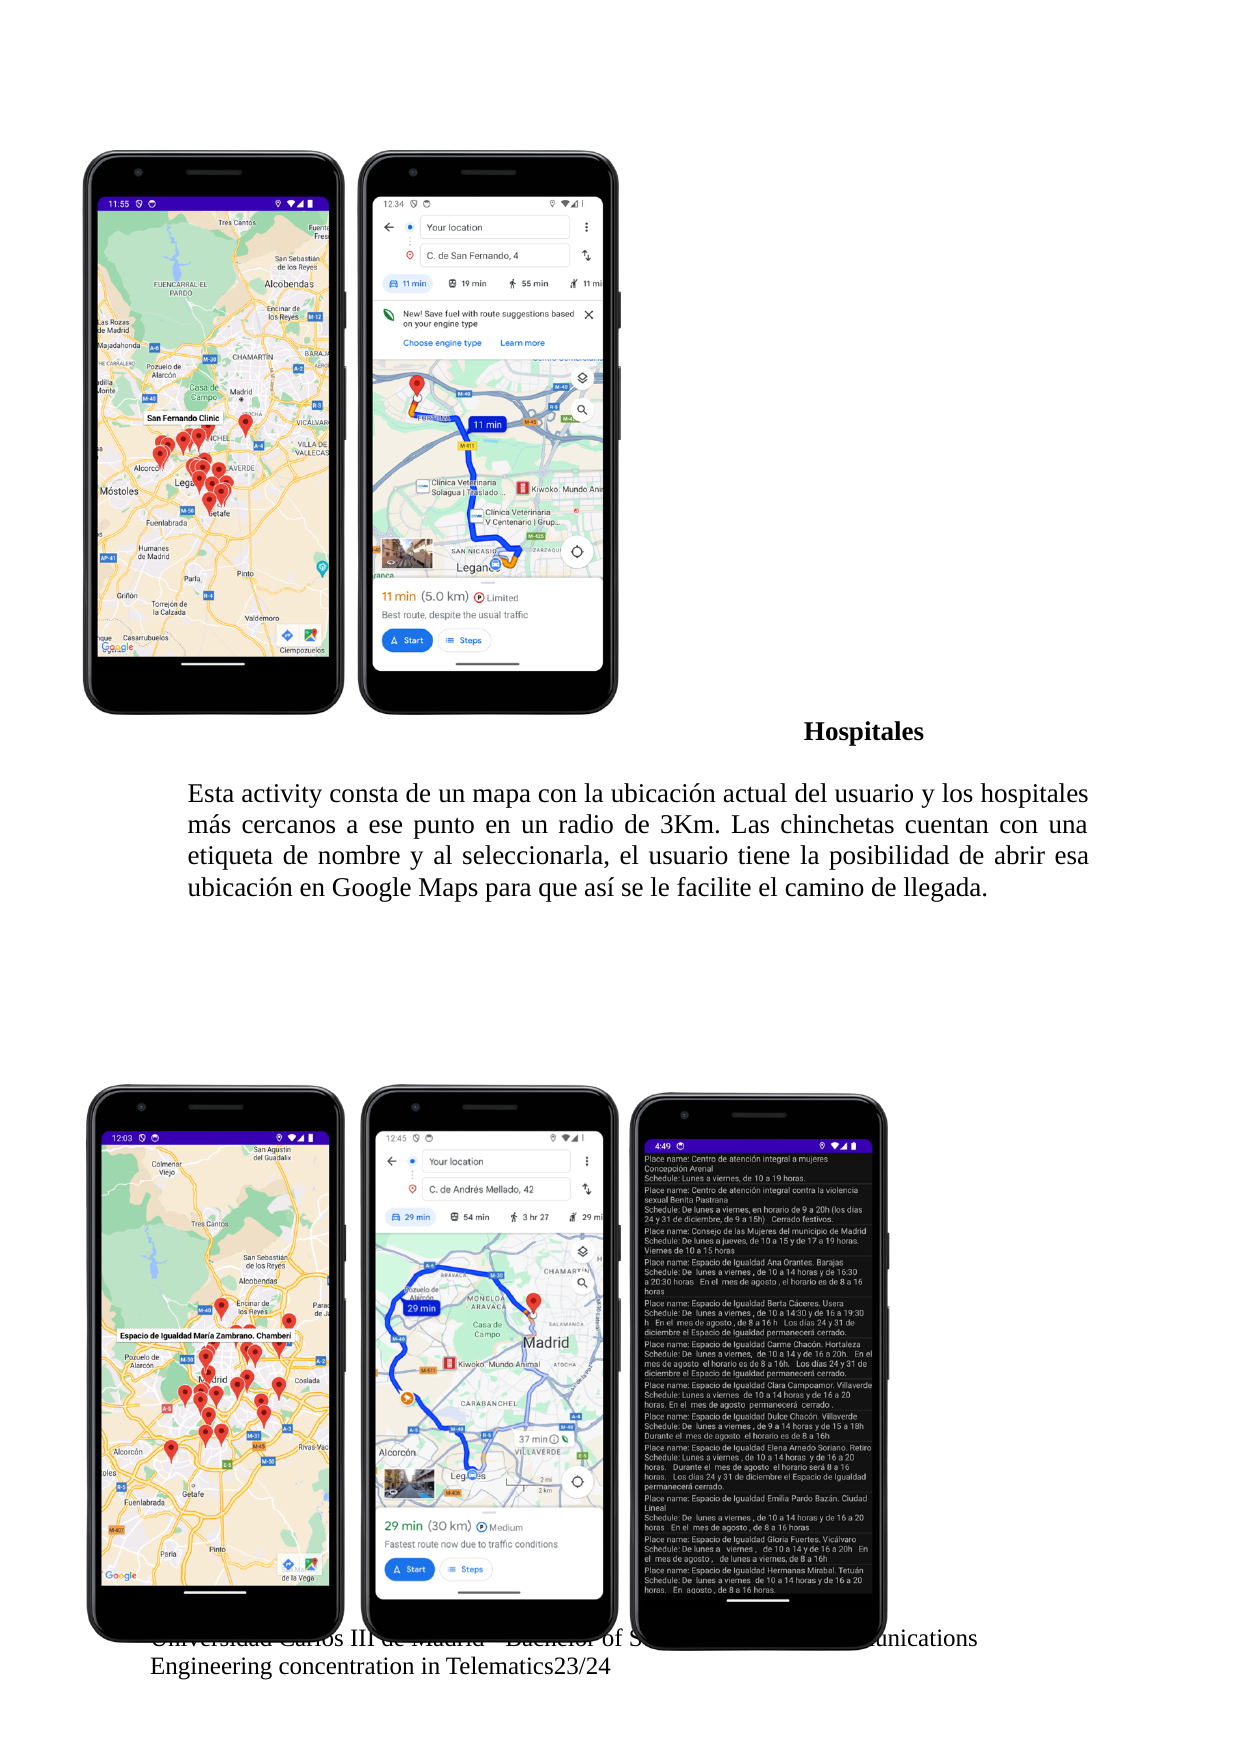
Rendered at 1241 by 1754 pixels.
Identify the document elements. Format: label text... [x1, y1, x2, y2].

text Hospitales [637, 212, 1090, 746]
picture [86, 1084, 347, 1643]
picture [629, 1092, 890, 1651]
picture [360, 1084, 621, 1643]
picture [82, 150, 347, 715]
picture [357, 150, 621, 715]
text Esta activity consta de un mapa con la ubicación actual del usuario y los hospitales más cercanos a ese punto en un radio de 3Km. Las chinchetas cuentan con una etiqueta de nombre y al seleccionarla, el usuario tiene la posibilidad de abrir esa ubicación en Google Maps para que así se le facilite el camino de llegada. [187, 777, 1090, 902]
